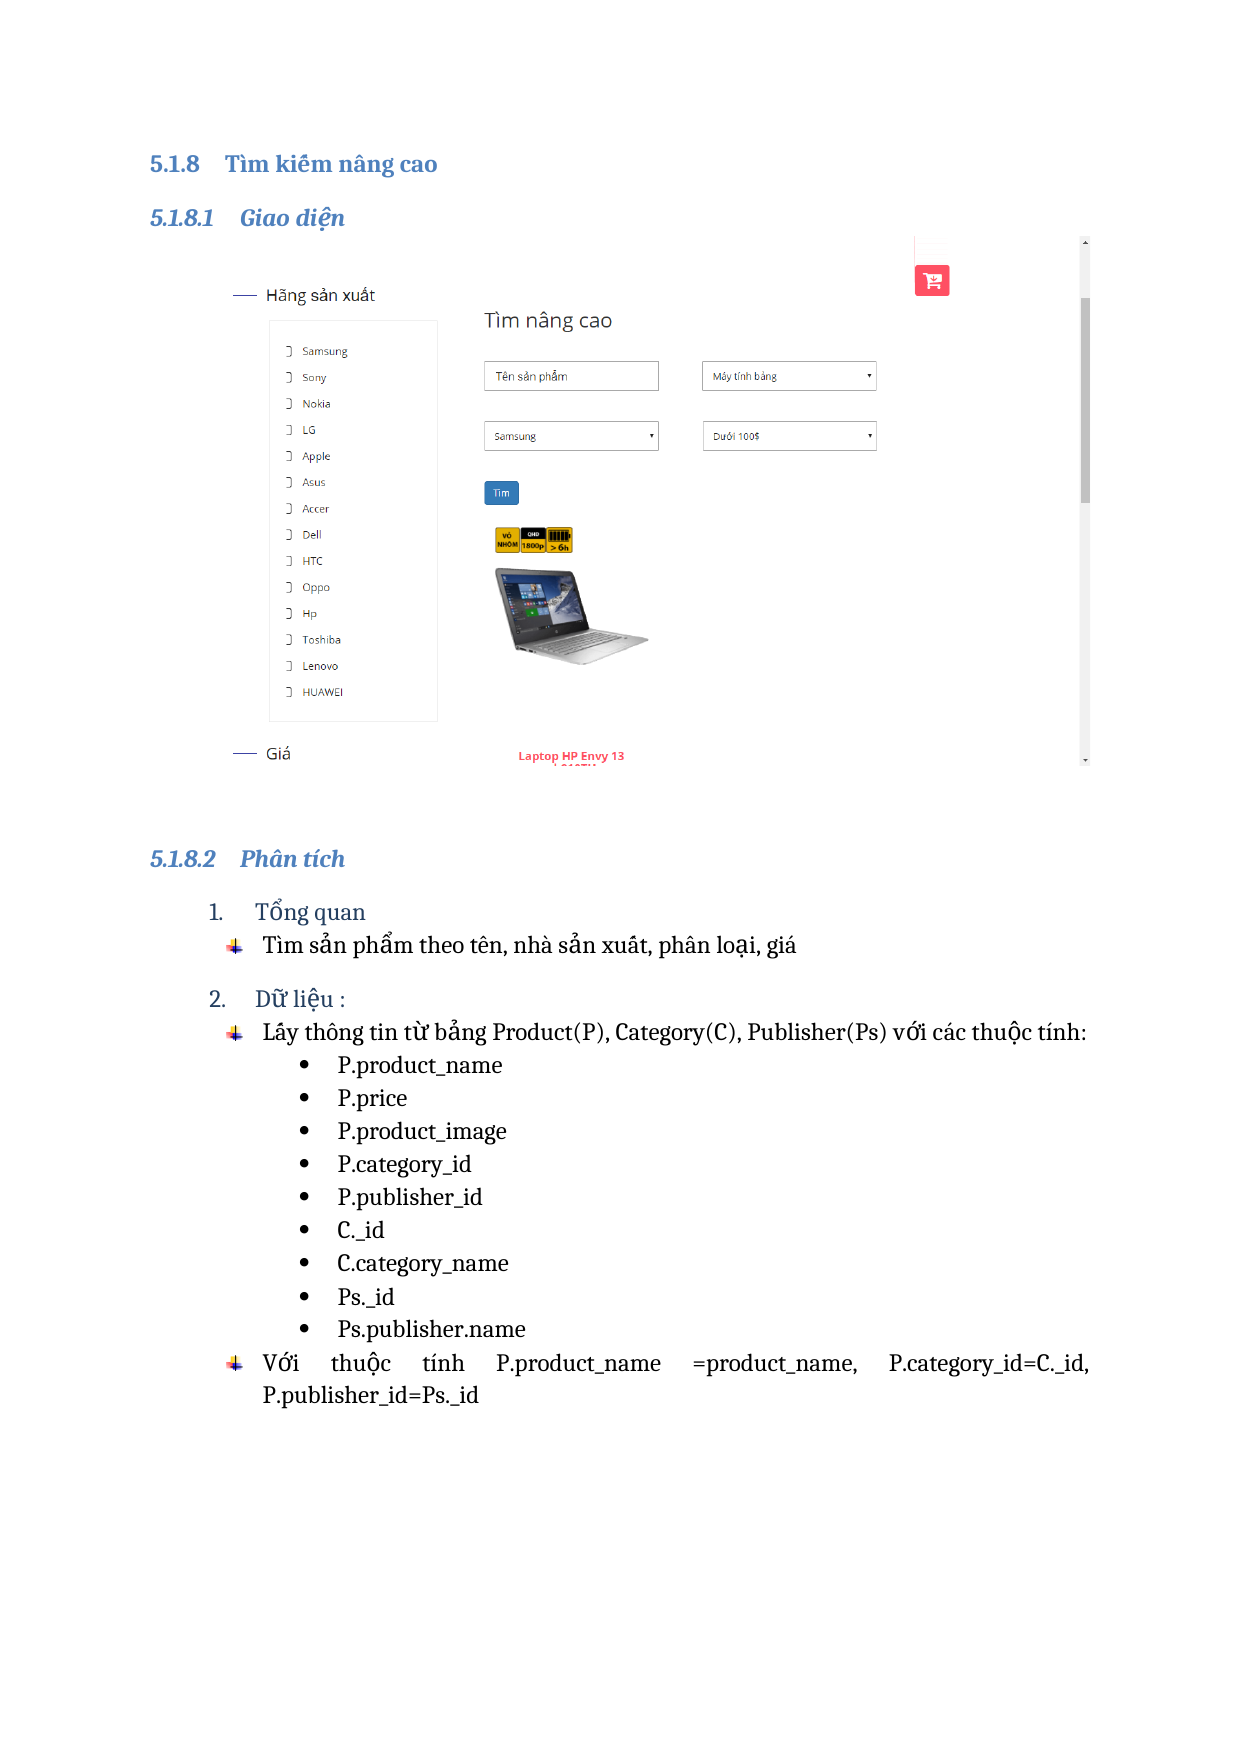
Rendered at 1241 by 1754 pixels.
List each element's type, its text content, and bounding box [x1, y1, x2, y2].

list Tìm sản phẩm theo tên, nhà sản xuất, phân loại, giá [225, 931, 1090, 960]
subtitle Giao diện [150, 204, 1090, 233]
list Lấy thông tin từ bảng Product(P), Category(C), Publisher(Ps) với các thuộc tính: [225, 1018, 1090, 1047]
picture [226, 937, 243, 954]
list P.publisher_id [300, 1183, 1090, 1212]
picture [150, 236, 1091, 766]
subtitle Tìm kiếm nâng cao [150, 150, 1090, 179]
list P.category_id [300, 1150, 1090, 1179]
subtitle Phân tích [150, 844, 1090, 873]
list Với thuộc tính P.product_name =product_name, P.category_id=C._id, P.publisher_id=Ps._id [225, 1348, 1090, 1410]
picture [226, 1024, 243, 1041]
list Ps._id [300, 1282, 1090, 1311]
list C.category_name [300, 1249, 1090, 1278]
list P.product_name [300, 1051, 1090, 1080]
list P.product_image [300, 1117, 1090, 1146]
picture [226, 1354, 243, 1371]
list Ps.publisher.name [300, 1315, 1090, 1344]
list P.price [300, 1084, 1090, 1113]
subtitle Dữ liệu : [209, 985, 1090, 1014]
subtitle Tổng quan [209, 898, 1090, 927]
list C._id [300, 1216, 1090, 1245]
